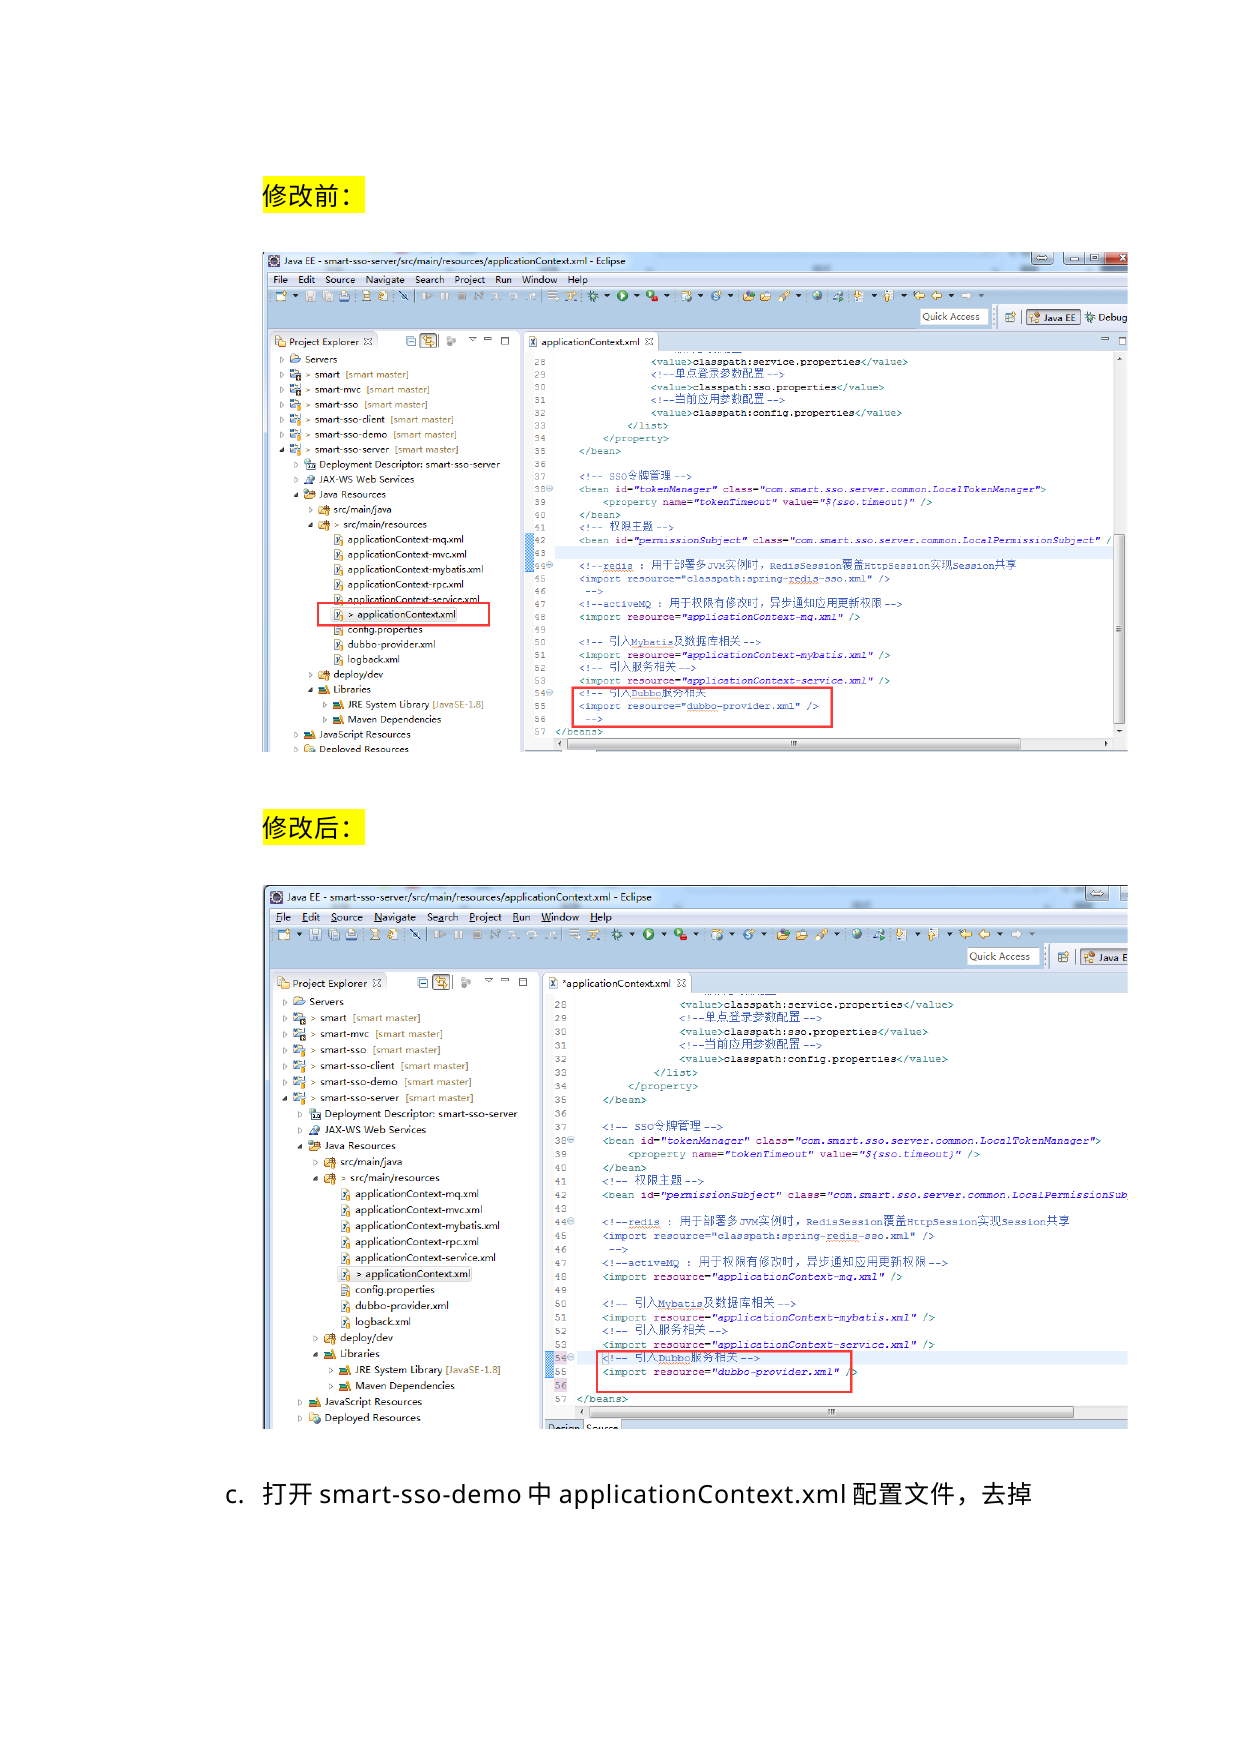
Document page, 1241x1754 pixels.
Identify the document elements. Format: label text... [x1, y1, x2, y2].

list 修改后： [262, 794, 1053, 859]
list 修改前： [262, 162, 1053, 227]
picture [262, 885, 1128, 1429]
picture [262, 252, 1128, 752]
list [225, 1460, 1053, 1525]
